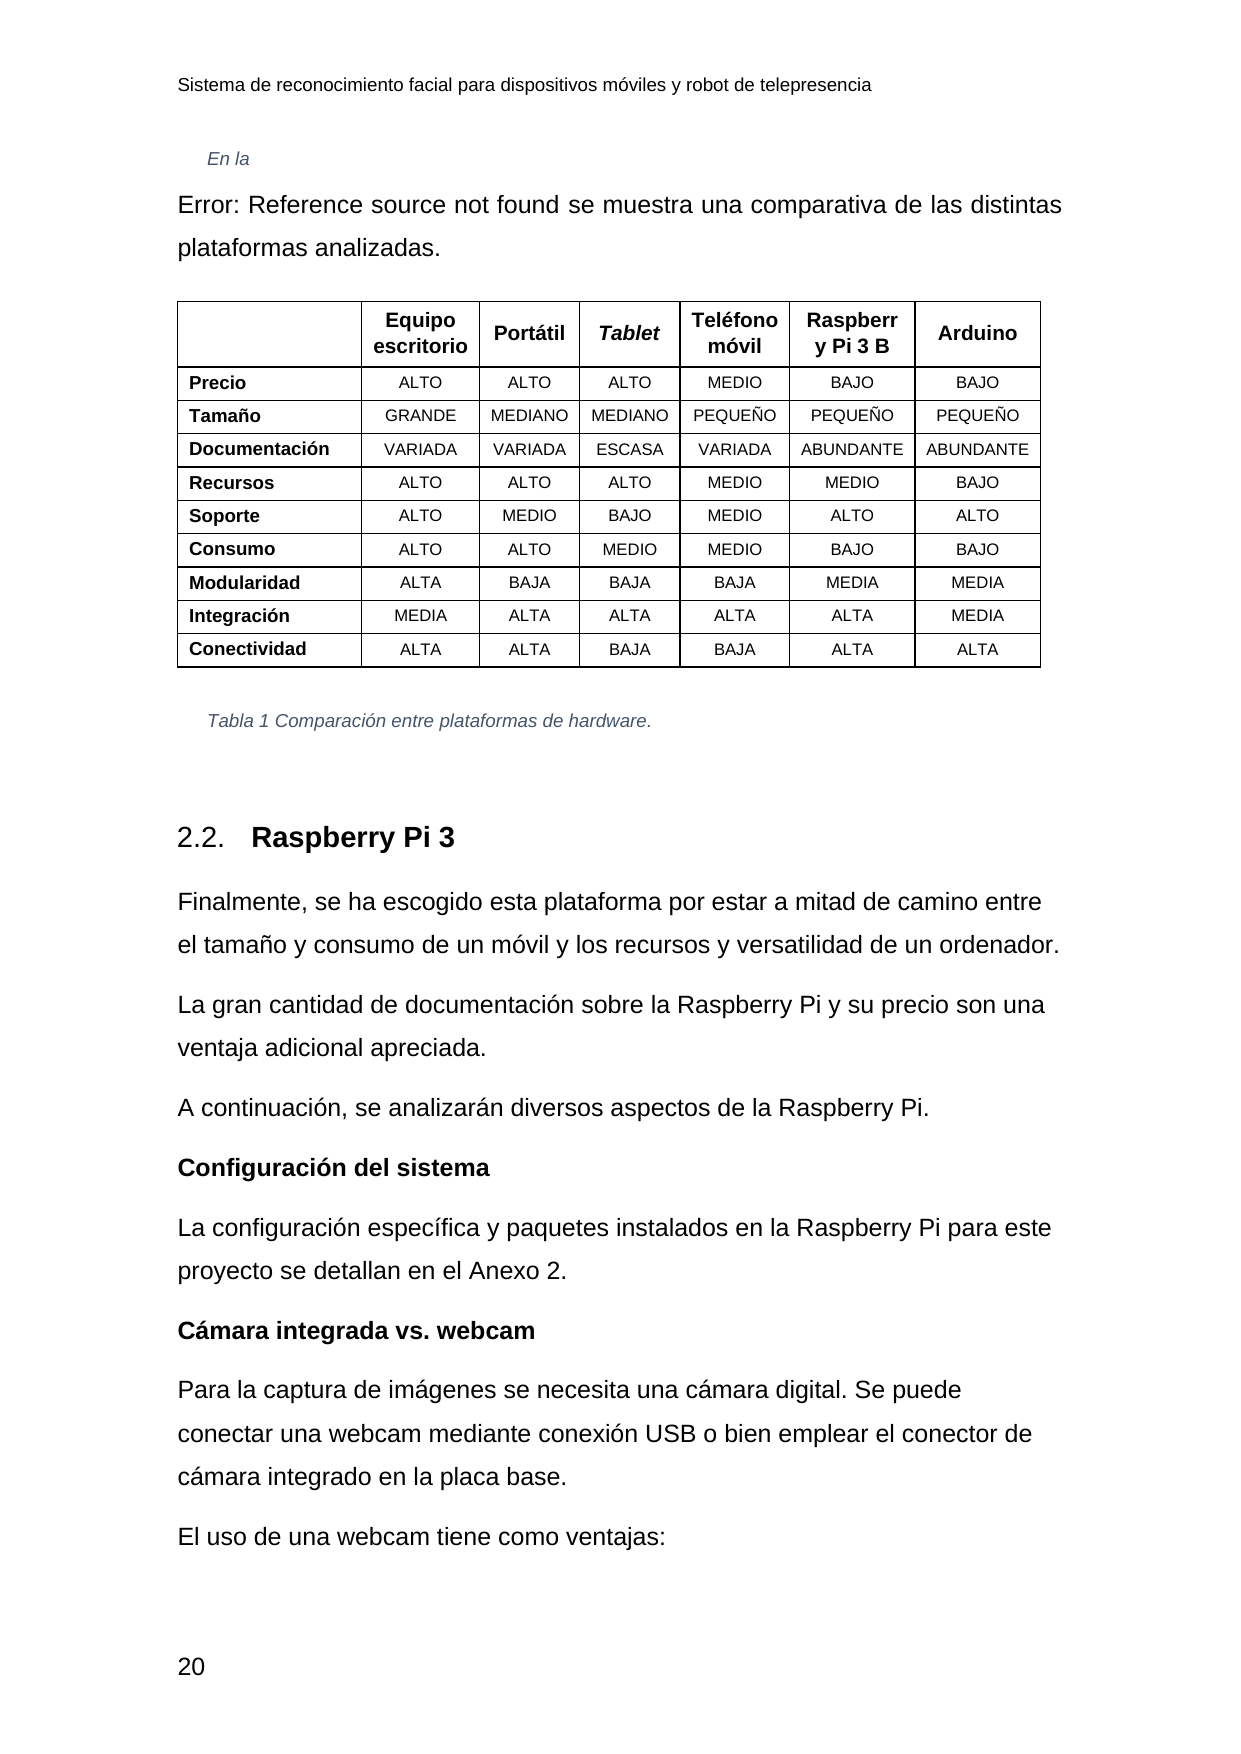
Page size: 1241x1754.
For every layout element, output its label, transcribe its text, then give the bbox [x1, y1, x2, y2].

table_cell BAJO [790, 534, 914, 566]
table_cell PEQUEÑO [681, 401, 789, 433]
table_cell BAJO [916, 534, 1040, 566]
table_cell ALTA [480, 601, 579, 633]
table_cell MEDIO [480, 501, 579, 533]
table_cell PEQUEÑO [790, 401, 914, 433]
text La configuración específica y paquetes instalados en la Raspberry Pi para este proyecto se detallan en el Anexo 2. [177, 1213, 1063, 1284]
table_cell ALTA [916, 634, 1040, 666]
table_cell ALTO [480, 534, 579, 566]
table_cell BAJA [681, 634, 789, 666]
table_cell Documentación [178, 434, 361, 466]
text A continuación, se analizarán diversos aspectos de la Raspberry Pi. [177, 1093, 1063, 1122]
table_cell ALTO [790, 501, 914, 533]
table_header Portátil [480, 302, 579, 366]
table_cell MEDIA [362, 601, 479, 633]
table_cell ALTO [362, 468, 479, 500]
table_cell VARIADA [681, 434, 789, 466]
table_cell ALTO [580, 368, 679, 400]
table_cell ALTO [362, 501, 479, 533]
text El uso de una webcam tiene como ventajas: [177, 1521, 1063, 1550]
table_cell ALTA [480, 634, 579, 666]
table_cell ESCASA [580, 434, 679, 466]
table_cell ALTA [580, 601, 679, 633]
table_cell ALTO [580, 468, 679, 500]
table_cell MEDIO [681, 468, 789, 500]
table_cell Modularidad [178, 568, 361, 600]
table_cell MEDIA [916, 601, 1040, 633]
text Finalmente, se ha escogido esta plataforma por estar a mitad de camino entre el tamaño y consumo de un móvil y los recursos y versatilidad de un ordenador. [177, 887, 1063, 959]
table_cell MEDIO [681, 501, 789, 533]
table_cell GRANDE [362, 401, 479, 433]
table_cell ALTO [916, 501, 1040, 533]
text En la [177, 148, 1063, 169]
text Configuración del sistema [177, 1153, 1063, 1182]
table_cell BAJA [681, 568, 789, 600]
table_cell ALTO [362, 534, 479, 566]
table_cell ABUNDANTE [916, 434, 1040, 466]
table_cell ALTA [790, 634, 914, 666]
text Tabla 1 se muestra una comparativa de las distintas plataformas analizadas. [177, 190, 1063, 262]
table_cell Soporte [178, 501, 361, 533]
table_header Raspberry Pi 3 B [790, 302, 914, 366]
table_cell BAJO [916, 368, 1040, 400]
table_cell MEDIO [790, 468, 914, 500]
table_cell ALTA [362, 568, 479, 600]
text La gran cantidad de documentación sobre la Raspberry Pi y su precio son una ventaja adicional apreciada. [177, 990, 1063, 1062]
table_cell MEDIO [681, 534, 789, 566]
table_cell VARIADA [362, 434, 479, 466]
table_cell Integración [178, 601, 361, 633]
table_cell ALTO [480, 468, 579, 500]
table_cell MEDIA [916, 568, 1040, 600]
text Para la captura de imágenes se necesita una cámara digital. Se puede conectar una webcam mediante conexión USB o bien emplear el conector de cámara integrado en la placa base. [177, 1375, 1063, 1490]
table_cell BAJO [790, 368, 914, 400]
table_cell Consumo [178, 534, 361, 566]
table_cell PEQUEÑO [916, 401, 1040, 433]
table_cell ALTA [362, 634, 479, 666]
table_cell Precio [178, 368, 361, 400]
table_cell BAJA [580, 634, 679, 666]
table_cell Conectividad [178, 634, 361, 666]
table_cell MEDIO [681, 368, 789, 400]
table_header [178, 302, 361, 366]
table_cell MEDIANO [480, 401, 579, 433]
table_cell BAJA [480, 568, 579, 600]
table_cell MEDIO [580, 534, 679, 566]
table_header Teléfono móvil [681, 302, 789, 366]
table_cell Recursos [178, 468, 361, 500]
table_cell ALTO [480, 368, 579, 400]
table_header Tablet [580, 302, 679, 366]
table_cell Tamaño [178, 401, 361, 433]
table_cell BAJA [580, 568, 679, 600]
table_cell ALTA [681, 601, 789, 633]
table_cell BAJO [580, 501, 679, 533]
table_cell BAJO [916, 468, 1040, 500]
table_cell ALTA [790, 601, 914, 633]
table_cell MEDIANO [580, 401, 679, 433]
table_cell VARIADA [480, 434, 579, 466]
table_cell ABUNDANTE [790, 434, 914, 466]
table_cell ALTO [362, 368, 479, 400]
text Cámara integrada vs. webcam [177, 1316, 1063, 1344]
table_header Equipo escritorio [362, 302, 479, 366]
text Raspberry Pi 3 [177, 820, 1063, 854]
table_cell MEDIA [790, 568, 914, 600]
table_header Arduino [916, 302, 1040, 366]
